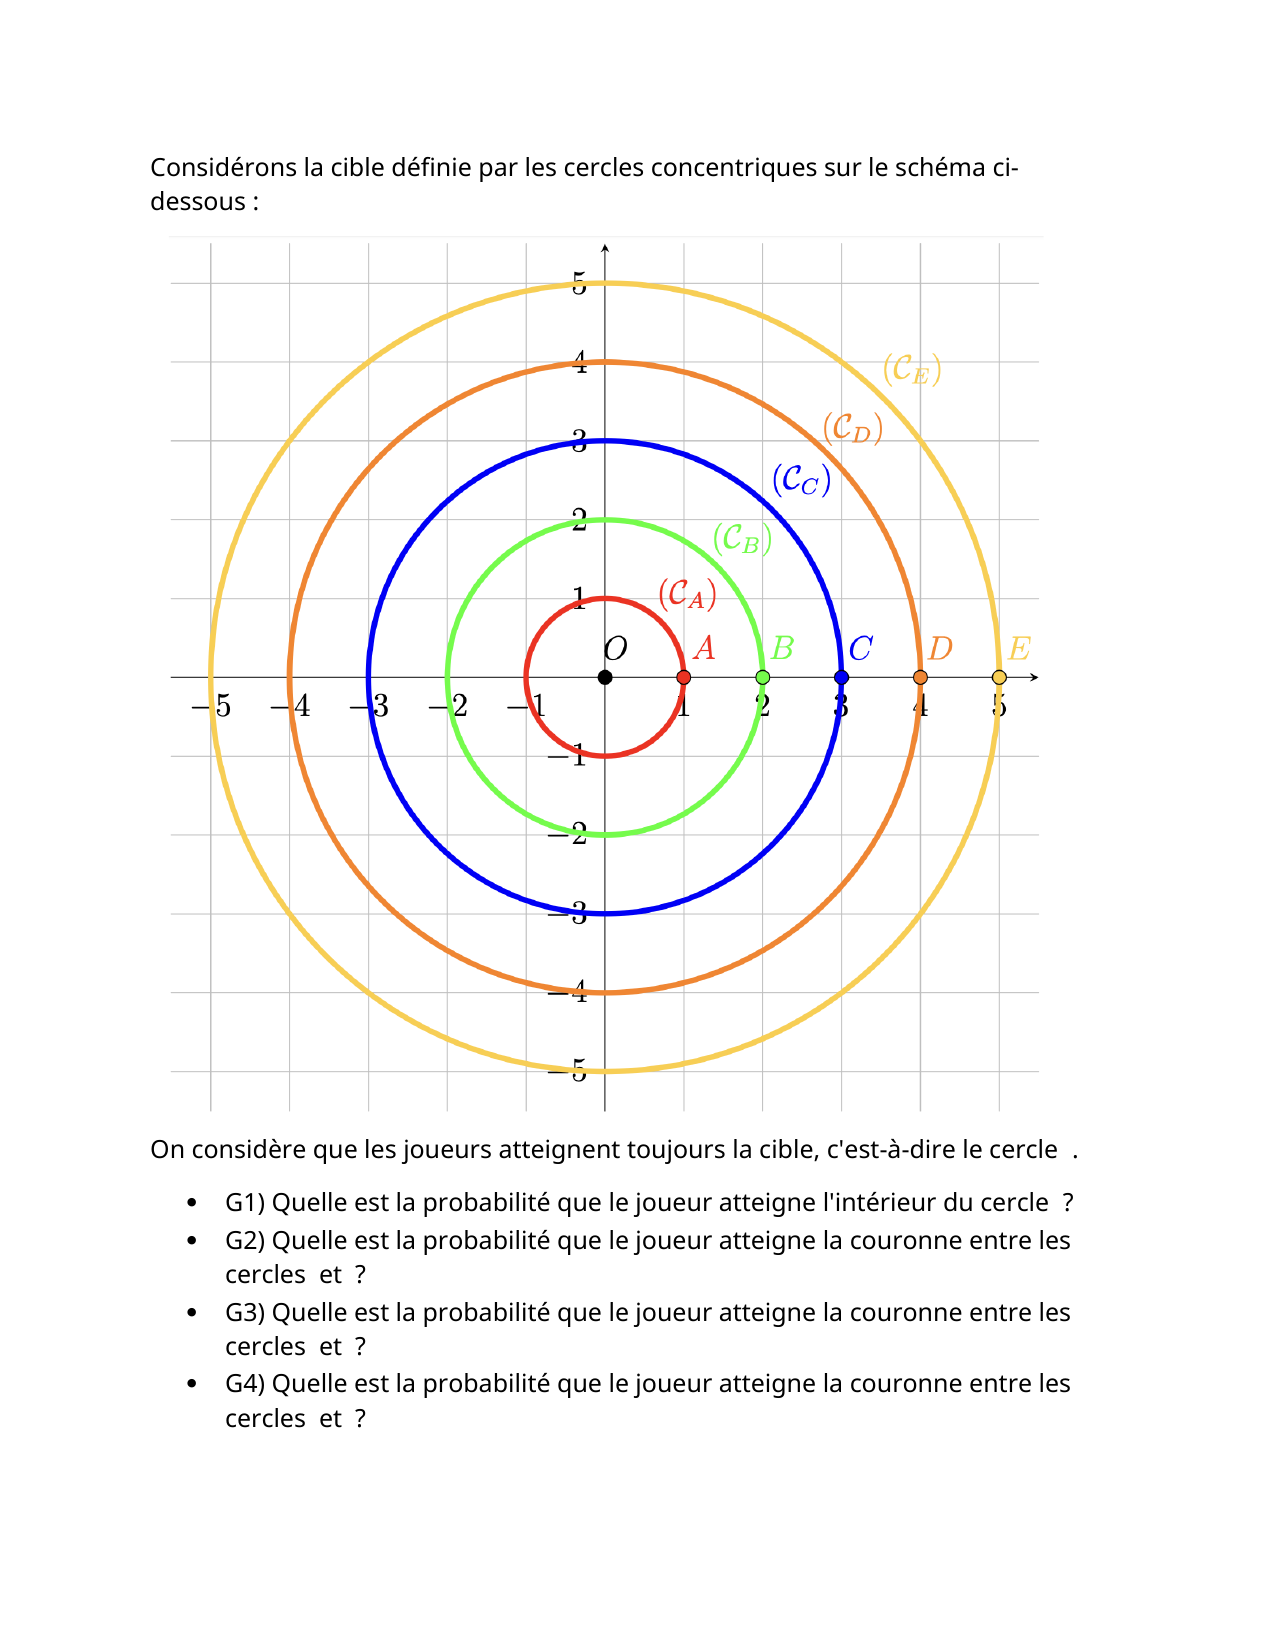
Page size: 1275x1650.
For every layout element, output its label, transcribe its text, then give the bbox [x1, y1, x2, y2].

text On considère que les joueurs atteignent toujours la cible, c'est-à-dire le cercle . [150, 1132, 1125, 1166]
list G3) Quelle est la probabilité que le joueur atteigne la couronne entre les cercles et ? [187, 1294, 1125, 1362]
list G4) Quelle est la probabilité que le joueur atteigne la couronne entre les cercles et ? [187, 1366, 1125, 1434]
list G1) Quelle est la probabilité que le joueur atteigne l'intérieur du cercle ? [187, 1184, 1125, 1219]
text Considérons la cible définie par les cercles concentriques sur le schéma ci-dessous : [150, 150, 1125, 218]
list G2) Quelle est la probabilité que le joueur atteigne la couronne entre les cercles et ? [187, 1222, 1125, 1291]
picture [168, 236, 1044, 1113]
